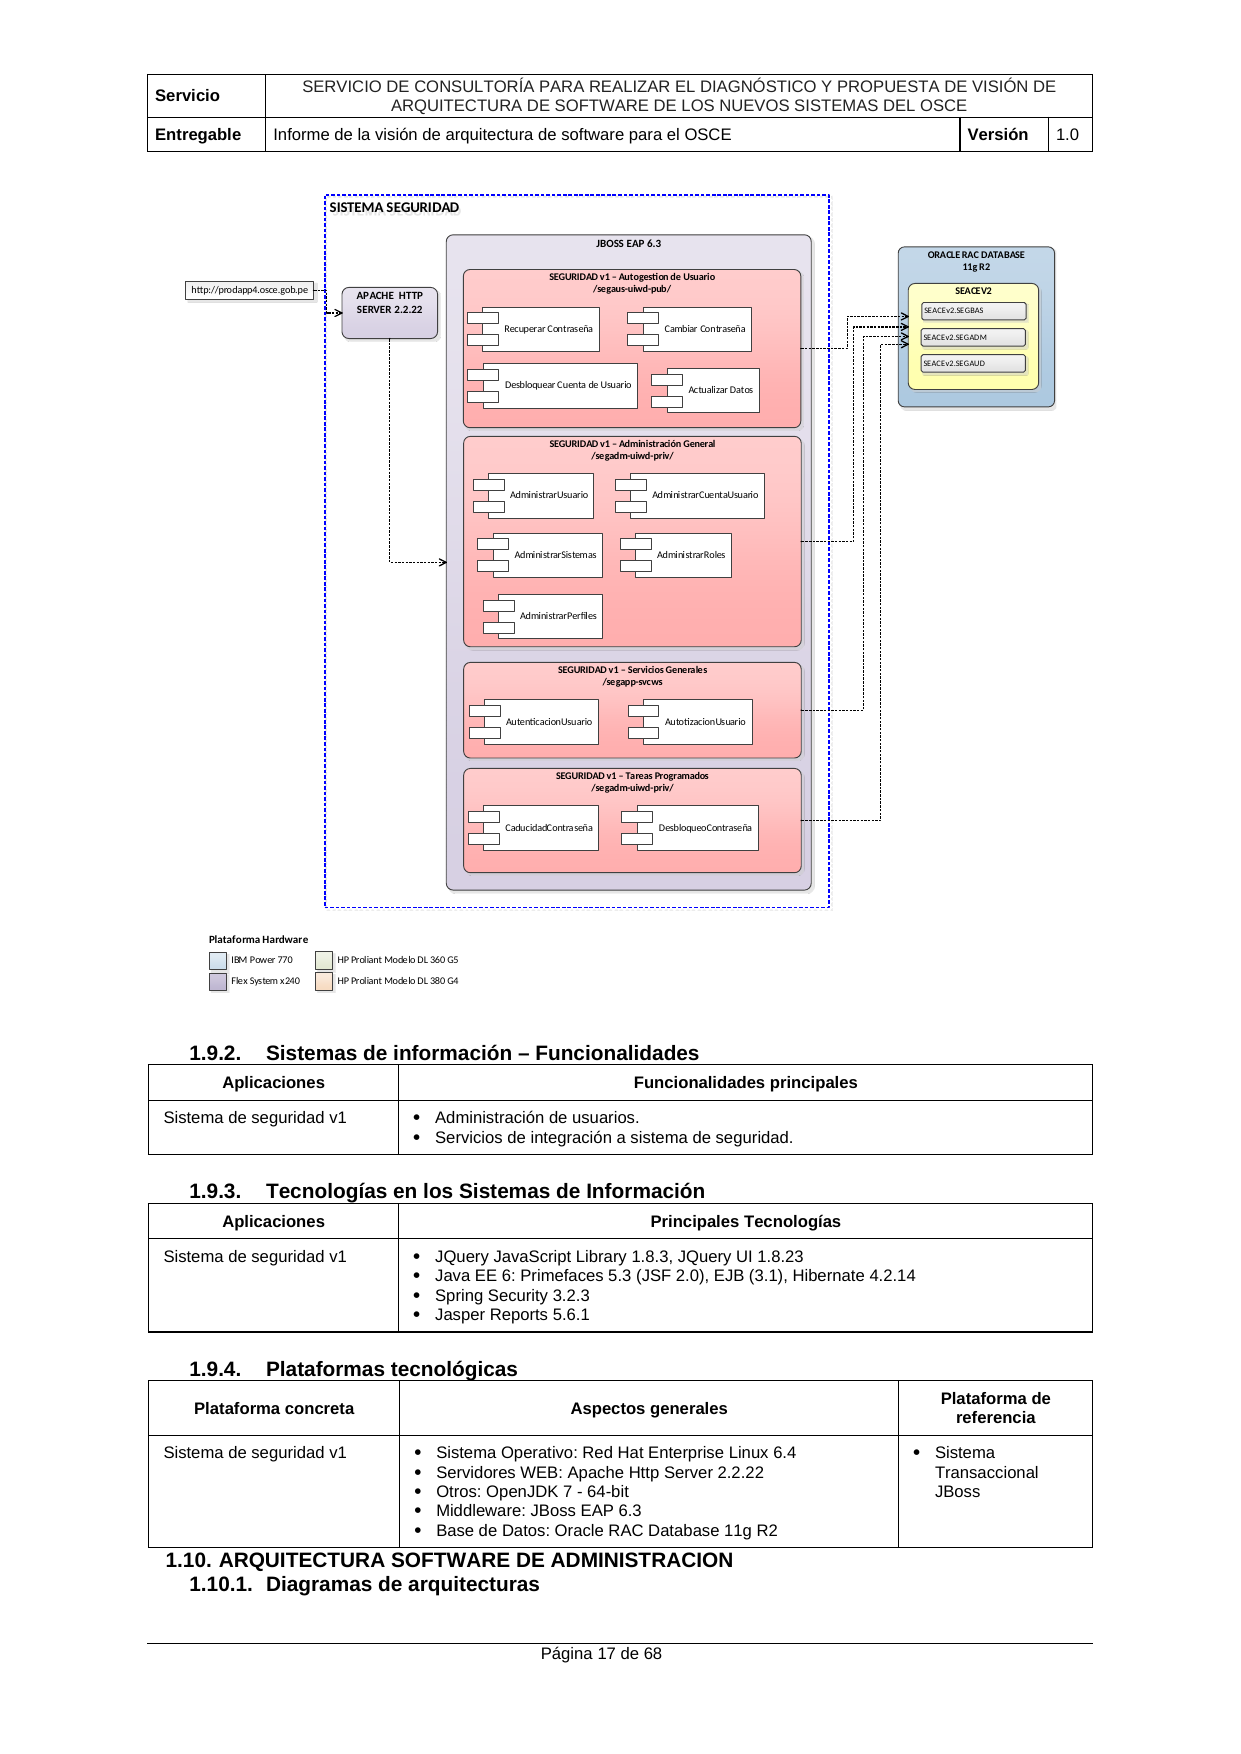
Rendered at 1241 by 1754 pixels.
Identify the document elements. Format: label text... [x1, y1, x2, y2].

table_header Principales Tecnologías [399, 1204, 1092, 1238]
list Plataformas tecnológicas [189, 1356, 1092, 1380]
list Tecnologías en los Sistemas de Información [189, 1179, 1092, 1203]
list ARQUITECTURA SOFTWARE DE ADMINISTRACION [165, 1548, 1092, 1572]
list Diagramas de arquitecturas [189, 1572, 1092, 1596]
table_cell Sistema Transaccional JBoss [899, 1436, 1092, 1547]
table_header Aplicaciones [149, 1204, 398, 1238]
table_cell Sistema de seguridad v1 [149, 1101, 398, 1154]
table_header Plataforma concreta [149, 1381, 399, 1435]
table_cell Sistema Operativo: Red Hat Enterprise Linux 6.4 Servidores WEB: Apache Http Server 2.2.22 Otros: OpenJDK 7 - 64-bit Middleware: JBoss EAP 6.3 Base de Datos: Oracle RAC Database 11g R2 [400, 1436, 898, 1547]
table_cell Administración de usuarios. Servicios de integración a sistema de seguridad. [399, 1101, 1092, 1154]
table_cell Sistema de seguridad v1 [149, 1436, 399, 1547]
table_header Aspectos generales [400, 1381, 898, 1435]
table_header Aplicaciones [149, 1065, 398, 1099]
list Sistemas de información – Funcionalidades [189, 1040, 1092, 1064]
table_cell JQuery JavaScript Library 1.8.3, JQuery UI 1.8.23 Java EE 6: Primefaces 5.3 (JSF 2.0), EJB (3.1), Hibernate 4.2.14 Spring Security 3.2.3 Jasper Reports 5.6.1 [399, 1239, 1092, 1331]
table_header Funcionalidades principales [399, 1065, 1092, 1099]
table_cell Sistema de seguridad v1 [149, 1239, 398, 1331]
table_header Plataforma de referencia [899, 1381, 1092, 1435]
